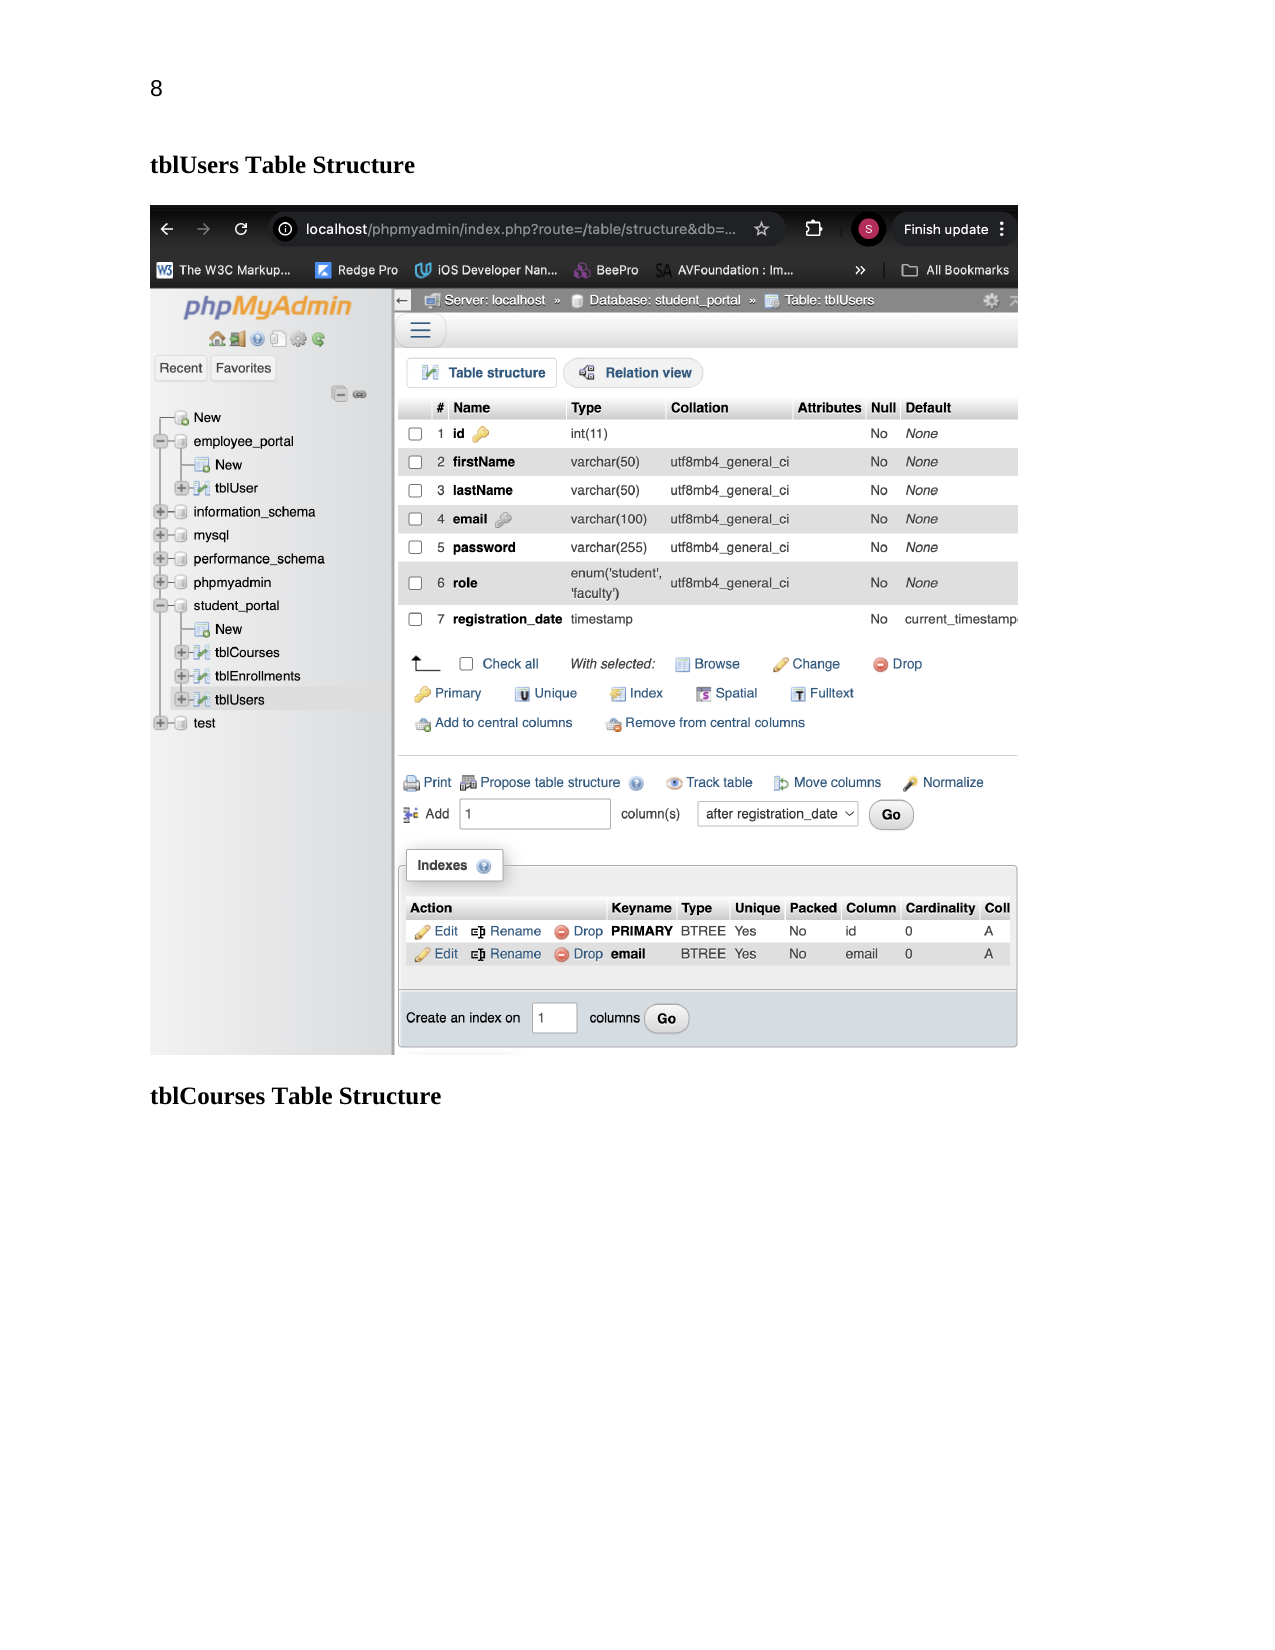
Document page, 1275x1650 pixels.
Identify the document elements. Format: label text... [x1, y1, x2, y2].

text tblCourses Table Structure [150, 1081, 1125, 1110]
picture [150, 205, 1018, 1055]
